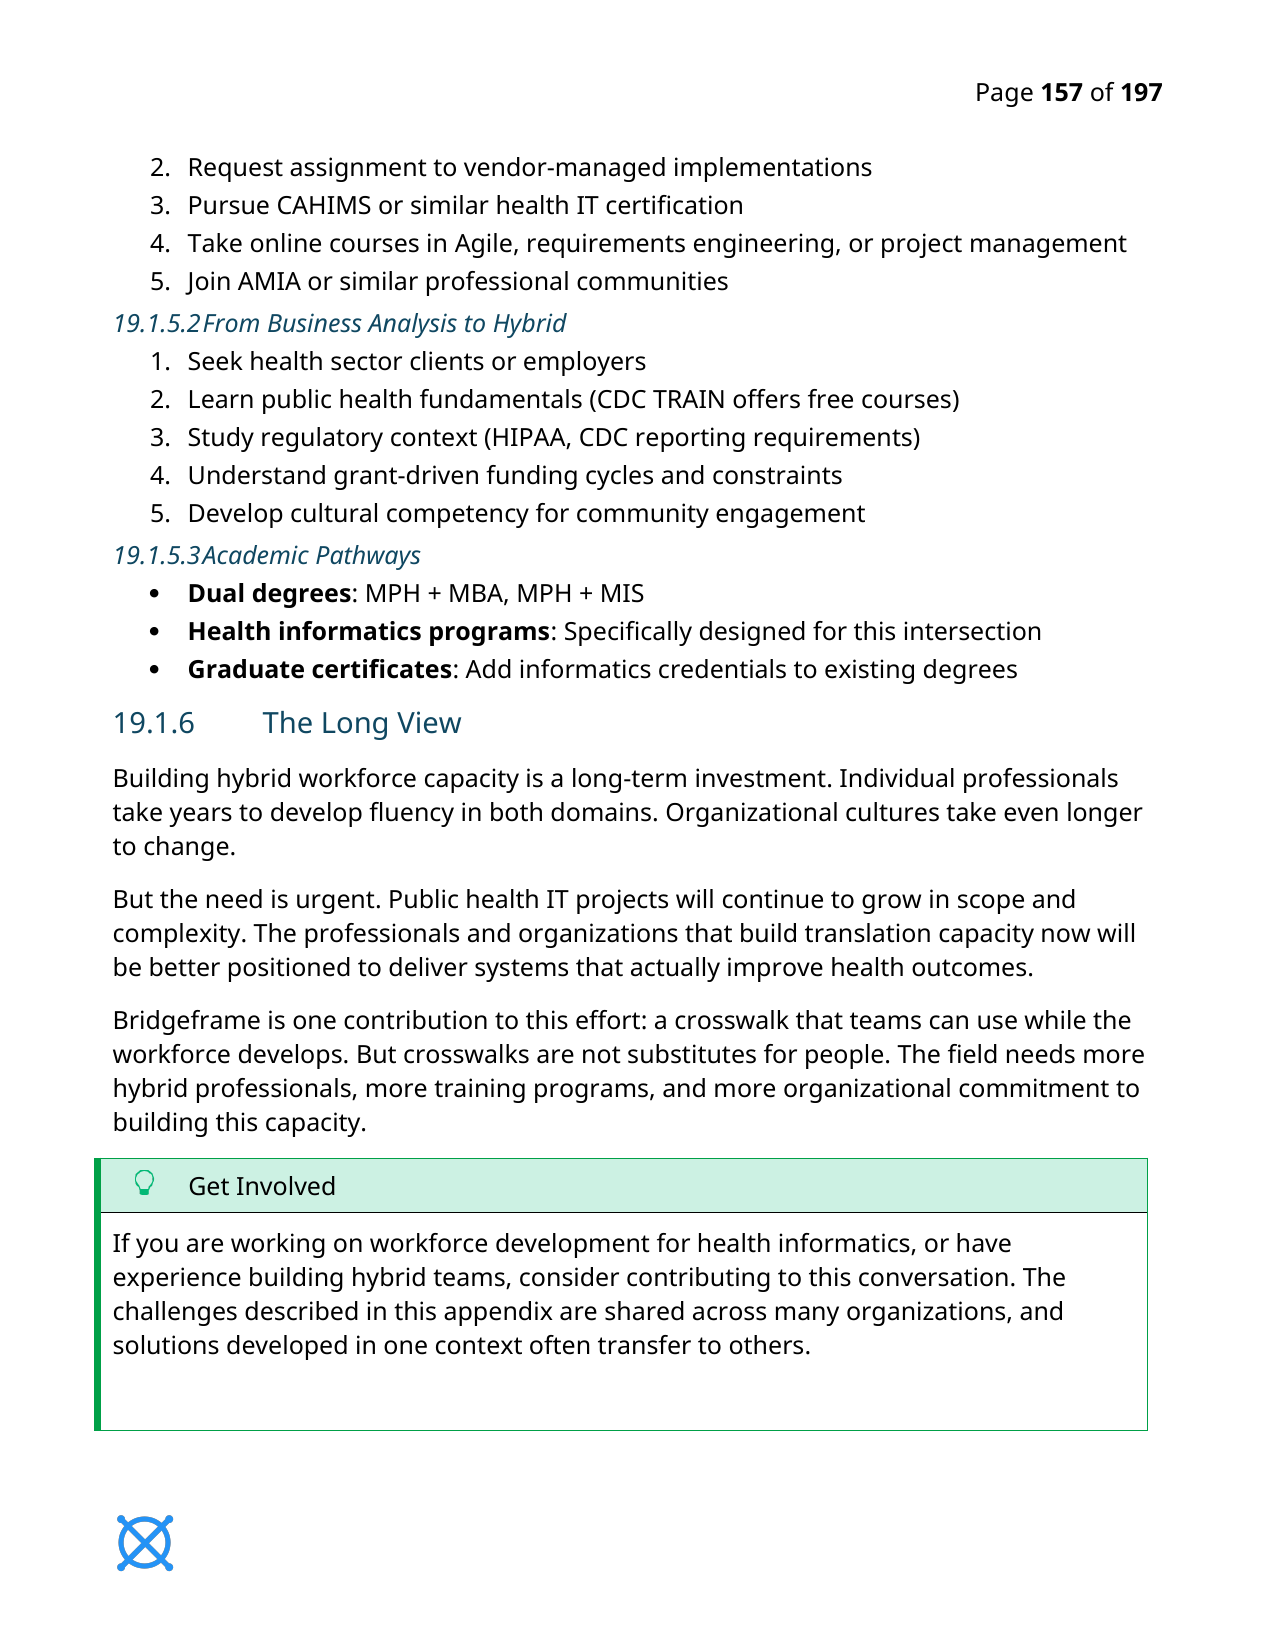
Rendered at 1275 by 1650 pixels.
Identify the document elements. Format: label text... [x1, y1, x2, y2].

list Join AMIA or similar professional communities [150, 263, 1162, 297]
list Learn public health fundamentals (CDC TRAIN offers free courses) [150, 382, 1162, 416]
picture [131, 1170, 157, 1195]
list Dual degrees: MPH + MBA, MPH + MIS [150, 576, 1162, 610]
list Pursue CAHIMS or similar health IT certification [150, 188, 1162, 222]
subtitle From Business Analysis to Hybrid [112, 306, 1162, 340]
text Building hybrid workforce capacity is a long-term investment. Individual professionals take years to develop fluency in both domains. Organizational cultures take even longer to change. [112, 761, 1162, 863]
list Take online courses in Agile, requirements engineering, or project management [150, 226, 1162, 260]
subtitle Academic Pathways [112, 538, 1162, 572]
list Graduate certificates: Add informatics credentials to existing degrees [150, 652, 1162, 686]
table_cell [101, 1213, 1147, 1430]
subtitle The Long View [112, 702, 1162, 742]
list Understand grant-driven funding cycles and constraints [150, 457, 1162, 492]
picture [112, 1511, 177, 1575]
text But the need is urgent. Public health IT projects will continue to grow in scope and complexity. The professionals and organizations that build translation capacity now will be better positioned to deliver systems that actually improve health outcomes. [112, 882, 1162, 984]
list Study regulatory context (HIPAA, CDC reporting requirements) [150, 420, 1162, 454]
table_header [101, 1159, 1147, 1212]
list Develop cultural competency for community engagement [150, 495, 1162, 529]
list Seek health sector clients or employers [150, 344, 1162, 378]
text Bridgeframe is one contribution to this effort: a crosswalk that teams can use while the workforce develops. But crosswalks are not substitutes for people. The field needs more hybrid professionals, more training programs, and more organizational commitment to building this capacity. [112, 1003, 1162, 1139]
list Request assignment to vendor-managed implementations [150, 150, 1162, 184]
list Health informatics programs: Specifically designed for this intersection [150, 614, 1162, 648]
